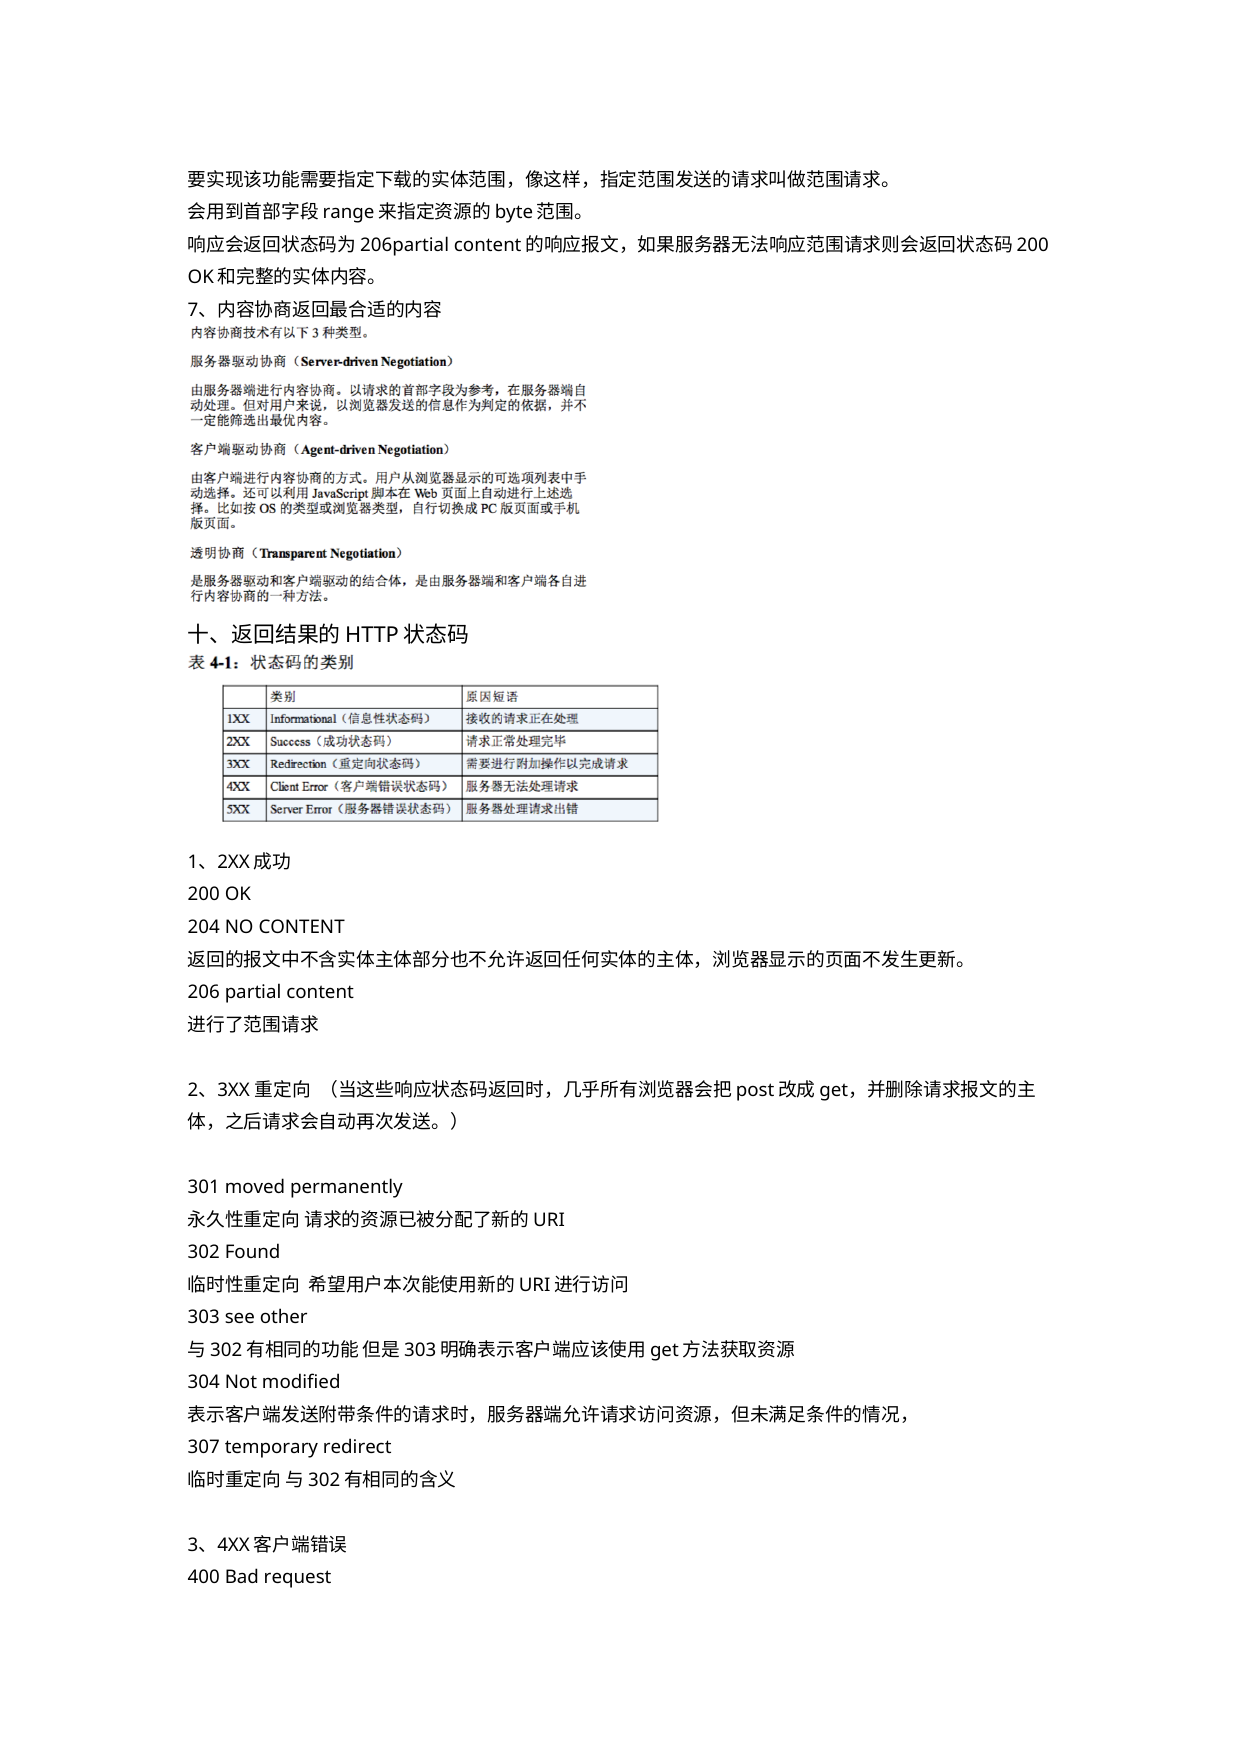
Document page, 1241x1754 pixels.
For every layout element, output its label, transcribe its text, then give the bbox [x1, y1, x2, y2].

text 304 Not modified [187, 1364, 1053, 1397]
text 7、内容协商返回最合适的内容 [187, 292, 1053, 324]
text 400 Bad request [187, 1559, 1053, 1592]
picture [187, 649, 665, 827]
text 3、4XX客户端错误 [187, 1527, 1053, 1559]
text 302 Found [187, 1234, 1053, 1267]
text 204 NO CONTENT [187, 909, 1053, 942]
text 与302有相同的功能 但是303明确表示客户端应该使用get方法获取资源 [187, 1332, 1053, 1364]
text 十、返回结果的HTTP状态码 [187, 617, 1053, 649]
text 303 see other [187, 1299, 1053, 1332]
text 永久性重定向 请求的资源已被分配了新的URI [187, 1202, 1053, 1234]
text 307 temporary redirect [187, 1429, 1053, 1462]
text 要实现该功能需要指定下载的实体范围，像这样，指定范围发送的请求叫做范围请求。 [187, 162, 1053, 194]
text 会用到首部字段range来指定资源的byte范围。 [187, 194, 1053, 227]
picture [187, 324, 590, 604]
text 响应会返回状态码为206partial content的响应报文，如果服务器无法响应范围请求则会返回状态码200 OK和完整的实体内容。 [187, 227, 1053, 292]
text 返回的报文中不含实体主体部分也不允许返回任何实体的主体，浏览器显示的页面不发生更新。 [187, 942, 1053, 974]
text 临时重定向 与302有相同的含义 [187, 1462, 1053, 1494]
text 301 moved permanently [187, 1169, 1053, 1202]
text 2、3XX 重定向 （当这些响应状态码返回时，几乎所有浏览器会把post改成get，并删除请求报文的主体，之后请求会自动再次发送。） [187, 1072, 1053, 1137]
text 206 partial content [187, 974, 1053, 1007]
text 临时性重定向 希望用户本次能使用新的URI进行访问 [187, 1267, 1053, 1299]
text 200 OK [187, 877, 1053, 909]
text 表示客户端发送附带条件的请求时，服务器端允许请求访问资源，但未满足条件的情况， [187, 1397, 1053, 1429]
text 进行了范围请求 [187, 1007, 1053, 1039]
text 1、2XX成功 [187, 844, 1053, 877]
